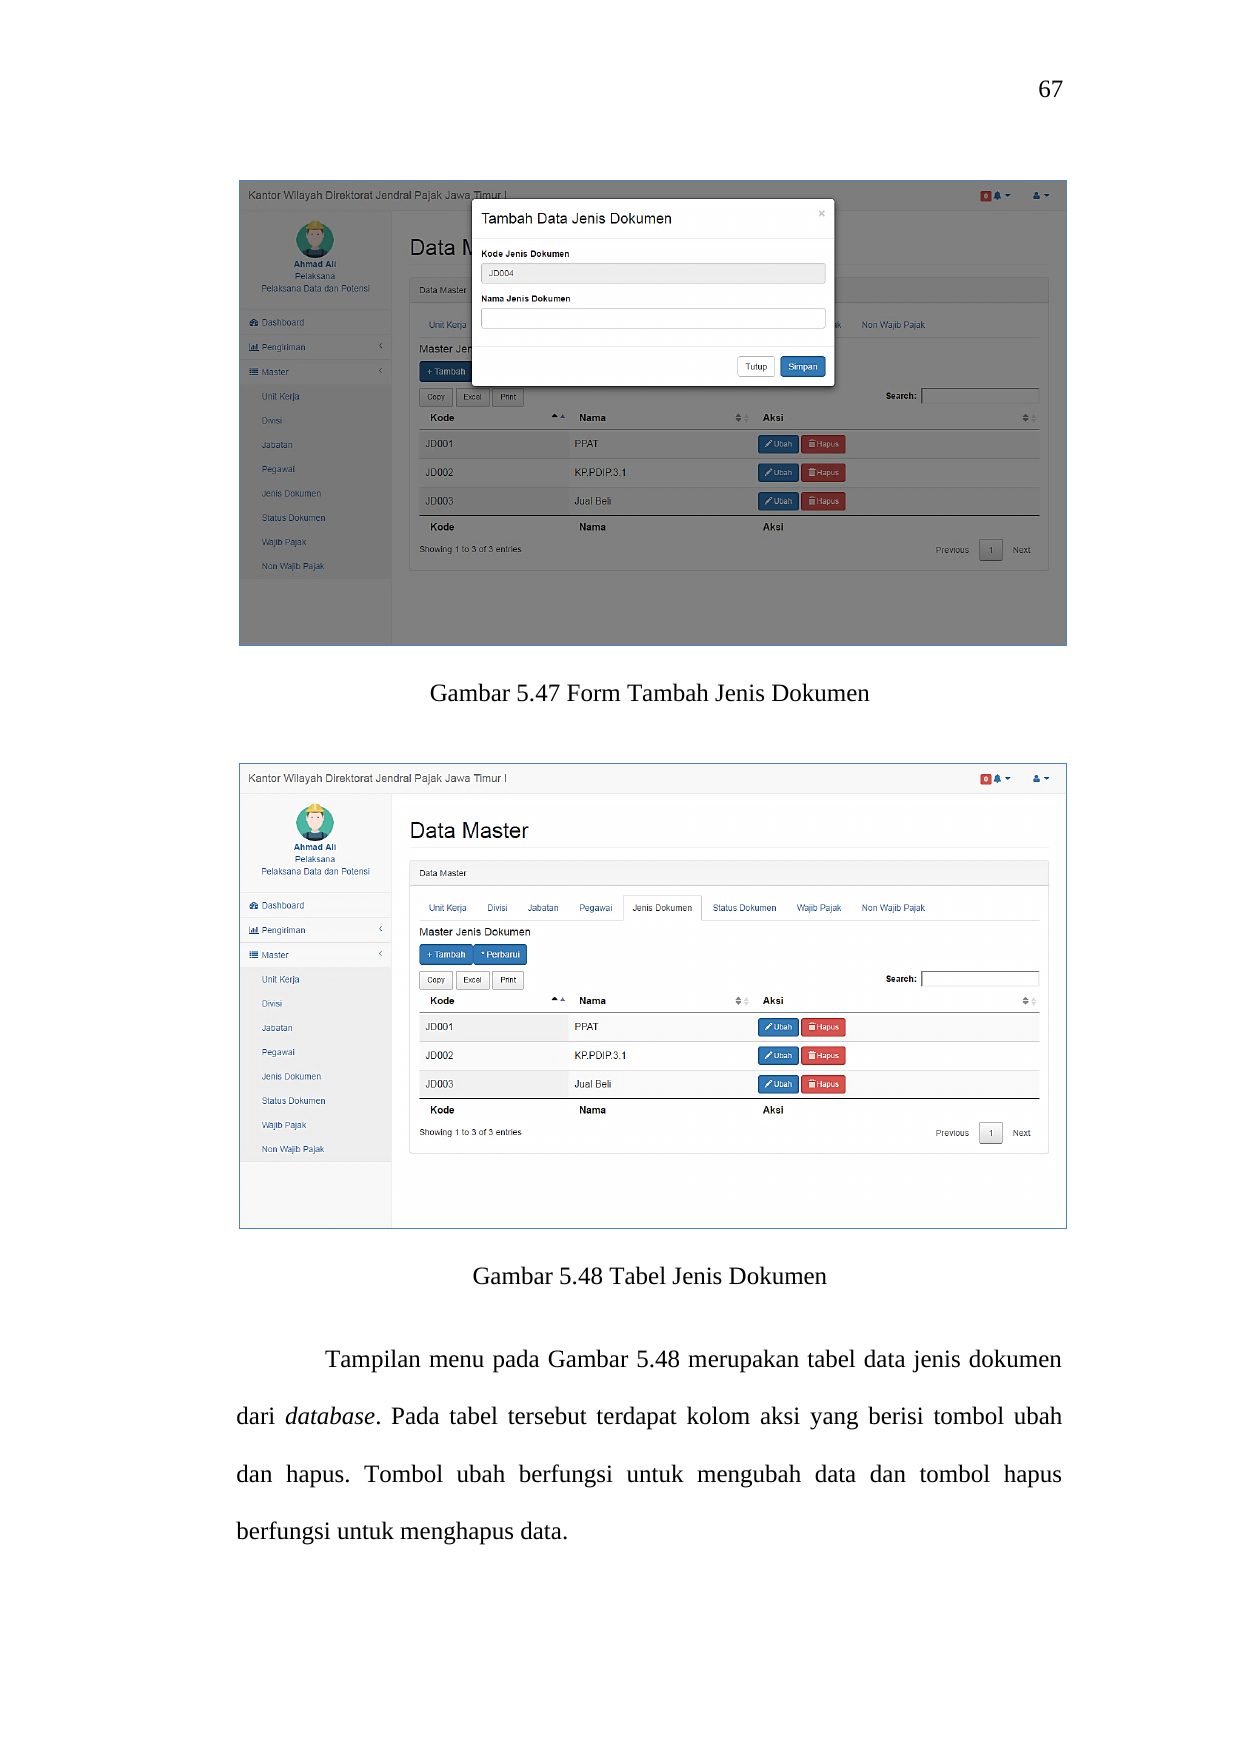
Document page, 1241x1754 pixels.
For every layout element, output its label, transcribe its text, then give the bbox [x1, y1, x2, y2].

text Gambar 5. Form Tambah Jenis Dokumen [236, 678, 1063, 707]
picture [240, 181, 1066, 645]
text Gambar 5. Tabel Jenis Dokumen [236, 1261, 1063, 1290]
picture [240, 764, 1066, 1228]
text Tampilan menu pada Gambar 5.48 merupakan tabel data jenis dokumen dari database. Pada tabel tersebut terdapat kolom aksi yang berisi tombol ubah dan hapus. Tombol ubah berfungsi untuk mengubah data dan tombol hapus berfungsi untuk menghapus data. [236, 1344, 1063, 1545]
